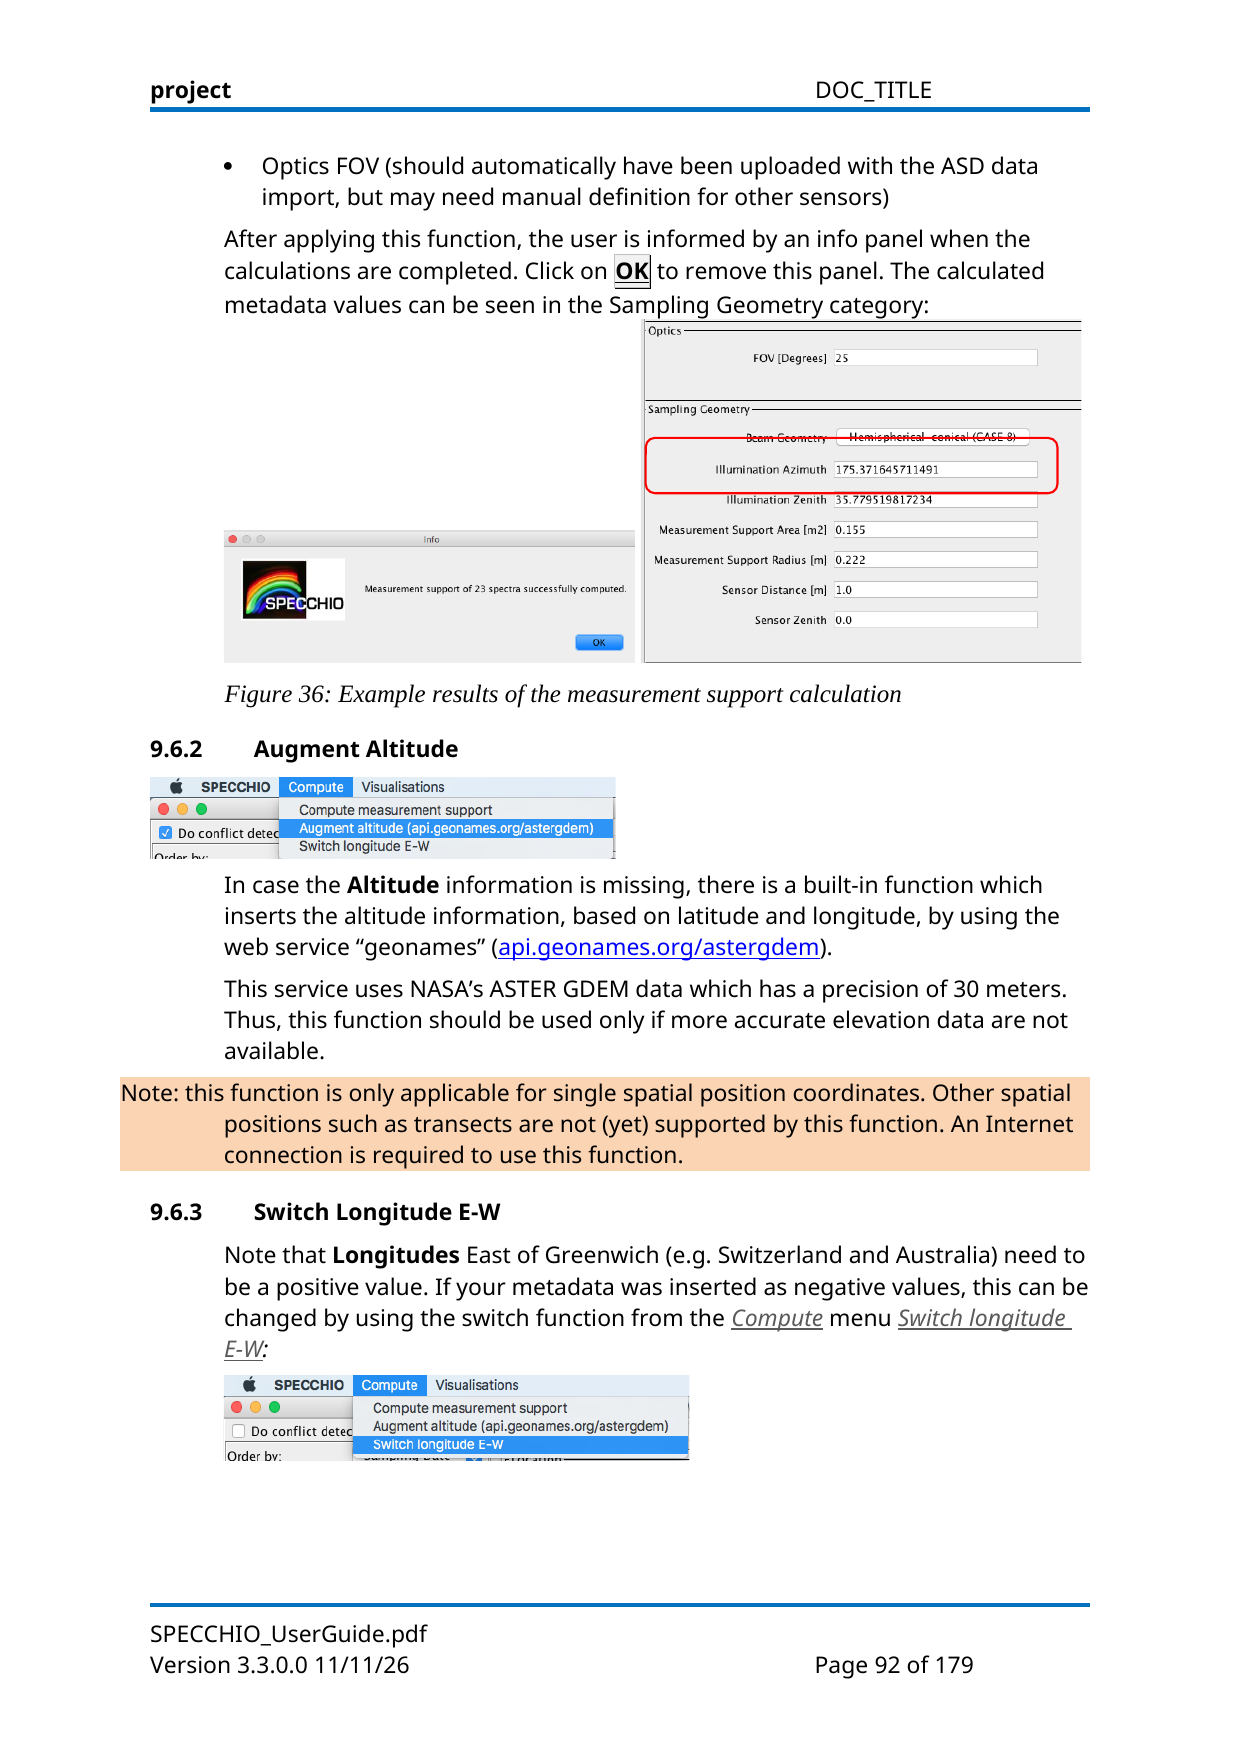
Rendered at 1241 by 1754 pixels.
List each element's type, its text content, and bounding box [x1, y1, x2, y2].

picture [223, 1375, 690, 1461]
subtitle Augment Altitude [150, 733, 1090, 764]
picture [640, 319, 1082, 663]
text This service uses NASA’s ASTER GDEM data which has a precision of 30 meters. Thus, this function should be used only if more accurate elevation data are not available. [224, 973, 1090, 1067]
text In case the Altitude information is missing, there is a built-in function which inserts the altitude information, based on latitude and longitude, by using the web service “geonames” (api.geonames.org/astergdem). [224, 869, 1090, 962]
text Note that Longitudes East of Greenwich (e.g. Switzerland and Australia) need to be a positive value. If your metadata was inserted as negative values, this can be changed by using the switch function from the Compute menu Switch longitude E-W: [224, 1239, 1090, 1364]
subtitle Switch Longitude E-W [150, 1196, 1090, 1227]
picture [150, 777, 616, 859]
picture [223, 530, 635, 663]
list Optics FOV (should automatically have been uploaded with the ASD data import, but may need manual definition for other sensors) [224, 150, 1090, 212]
text Note: this function is only applicable for single spatial position coordinates. Other spatial positions such as transects are not (yet) supported by this function. An Internet connection is required to use this function. [120, 1077, 1090, 1171]
